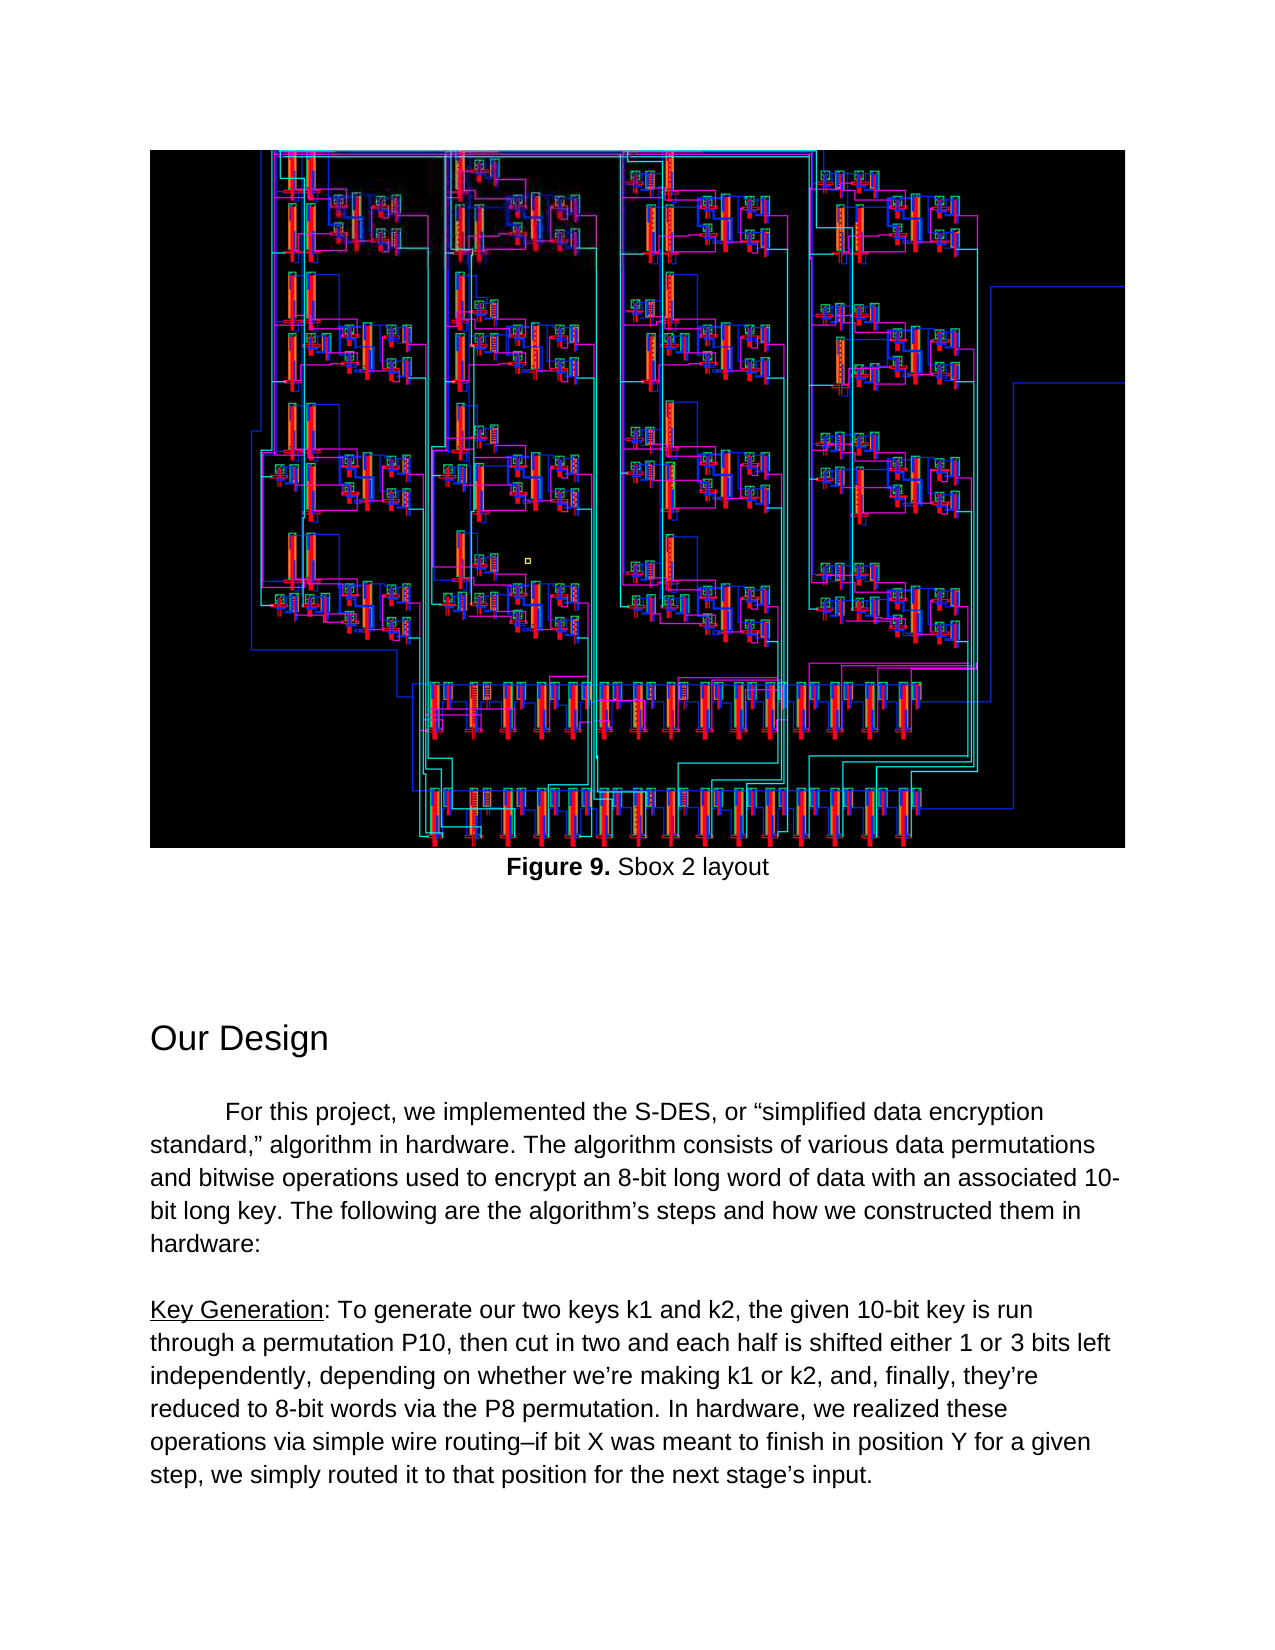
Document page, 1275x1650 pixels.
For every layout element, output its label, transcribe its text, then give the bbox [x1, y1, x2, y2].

text Key Generation: To generate our two keys k1 and k2, the given 10-bit key is run through a permutation P10, then cut in two and each half is shifted either 1 or 3 bits left independently, depending on whether we’re making k1 or k2, and, finally, they’re reduced to 8-bit words via the P8 permutation. In hardware, we realized these operations via simple wire routing–if bit X was meant to finish in position Y for a given step, we simply routed it to that position for the next stage’s input. [150, 1295, 1125, 1489]
picture [150, 150, 1125, 848]
text Figure 9. Sbox 2 layout [150, 852, 1125, 881]
text For this project, we implemented the S-DES, or “simplified data encryption standard,” algorithm in hardware. The algorithm consists of various data permutations and bitwise operations used to encrypt an 8-bit long word of data with an associated 10-bit long key. The following are the algorithm’s steps and how we constructed them in hardware: [150, 1097, 1125, 1258]
text Our Design [150, 1017, 1125, 1058]
